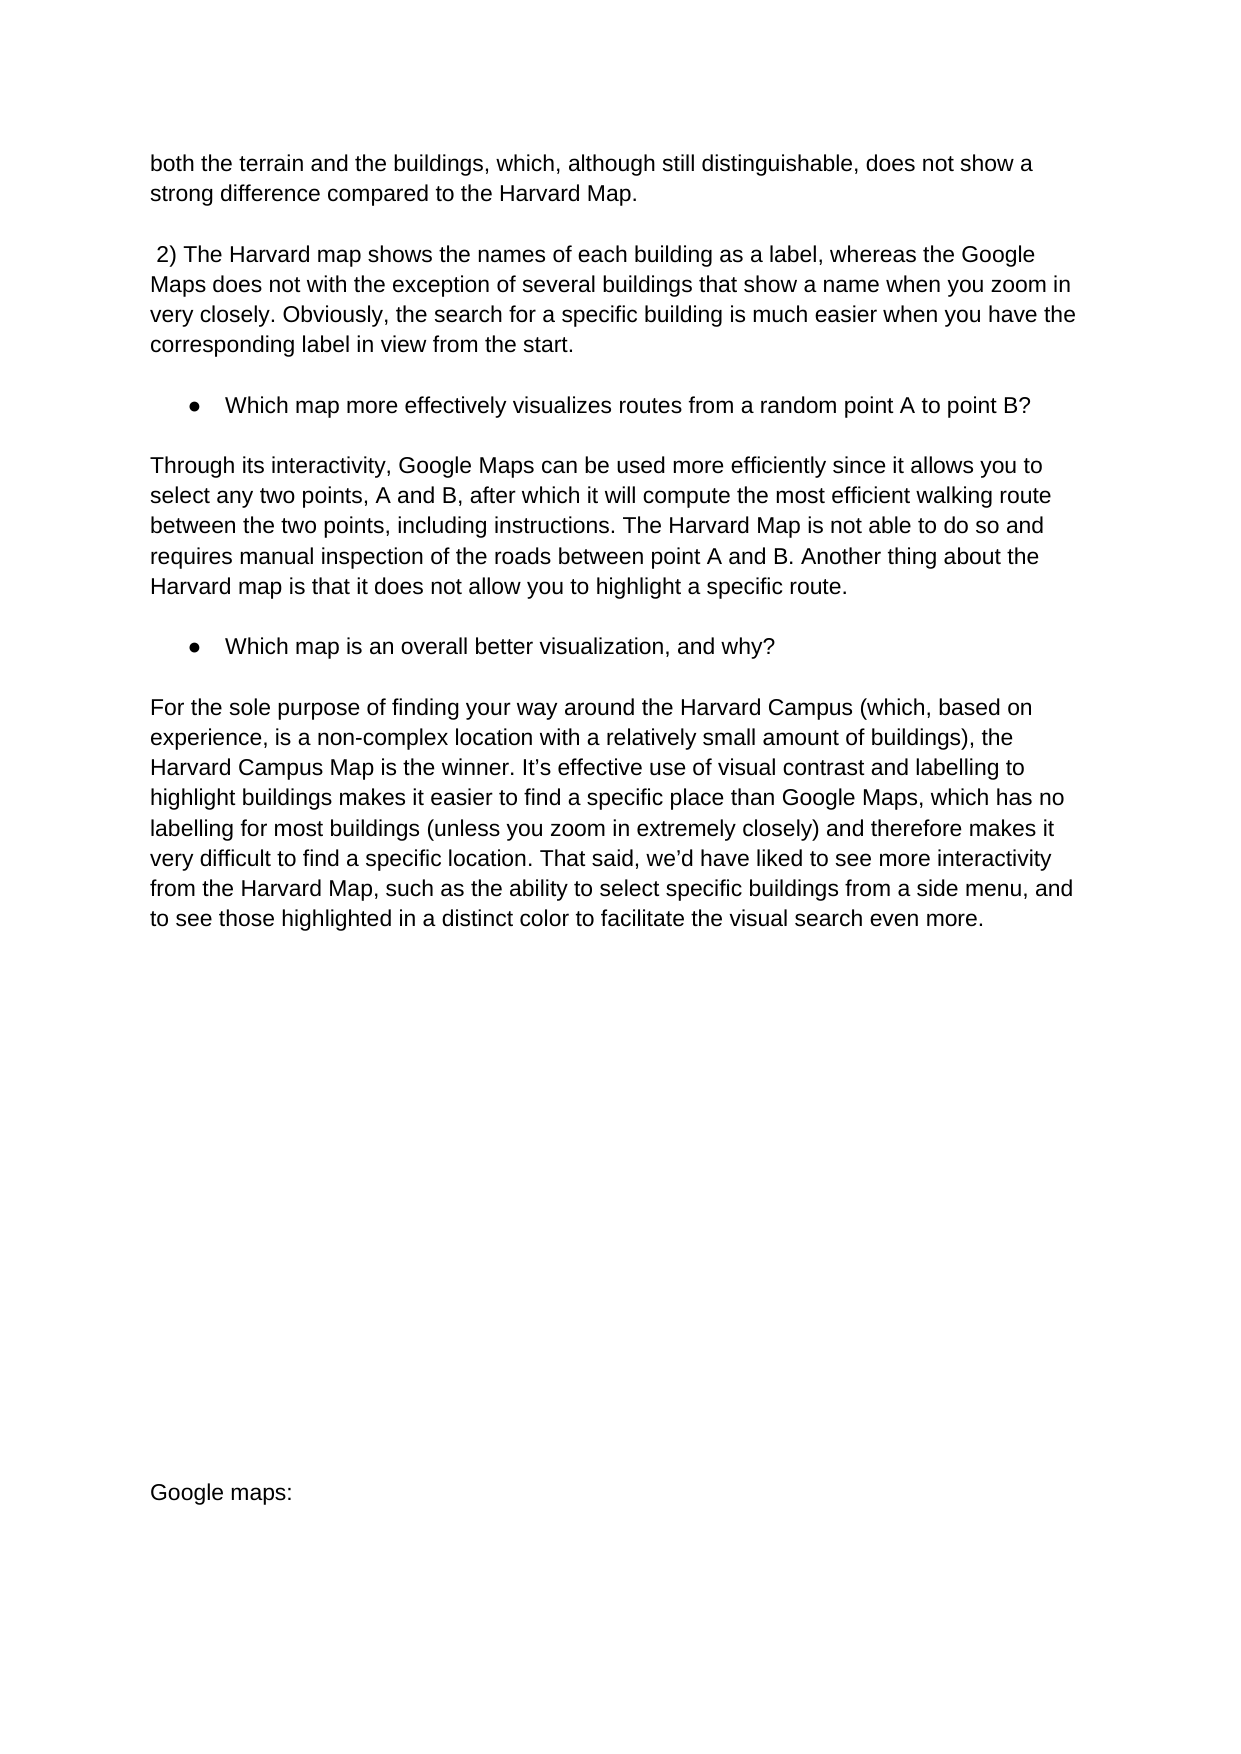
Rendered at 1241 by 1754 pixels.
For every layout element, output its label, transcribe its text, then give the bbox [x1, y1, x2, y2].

text For the sole purpose of finding your way around the Harvard Campus (which, based on experience, is a non-complex location with a relatively small amount of buildings), the Harvard Campus Map is the winner. It’s effective use of visual contrast and labelling to highlight buildings makes it easier to find a specific place than Google Maps, which has no labelling for most buildings (unless you zoom in extremely closely) and therefore makes it very difficult to find a specific location. That said, we’d have liked to see more interactivity from the Harvard Map, such as the ability to select specific buildings from a side menu, and to see those highlighted in a distinct color to facilitate the visual search even more. [150, 694, 1090, 932]
text 2) The Harvard map shows the names of each building as a label, whereas the Google Maps does not with the exception of several buildings that show a name when you zoom in very closely. Obviously, the search for a specific building is much easier when you have the corresponding label in view from the start. [150, 241, 1090, 358]
list Which map more effectively visualizes routes from a random point A to point B? [187, 392, 1090, 418]
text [150, 150, 1090, 207]
text Google maps: [150, 1479, 1090, 1506]
list Which map is an overall better visualization, and why? [187, 633, 1090, 660]
text Through its interactivity, Google Maps can be used more efficiently since it allows you to select any two points, A and B, after which it will compute the most efficient walking route between the two points, including instructions. The Harvard Map is not able to do so and requires manual inspection of the roads between point A and B. Another thing about the Harvard map is that it does not allow you to highlight a specific route. [150, 452, 1090, 599]
